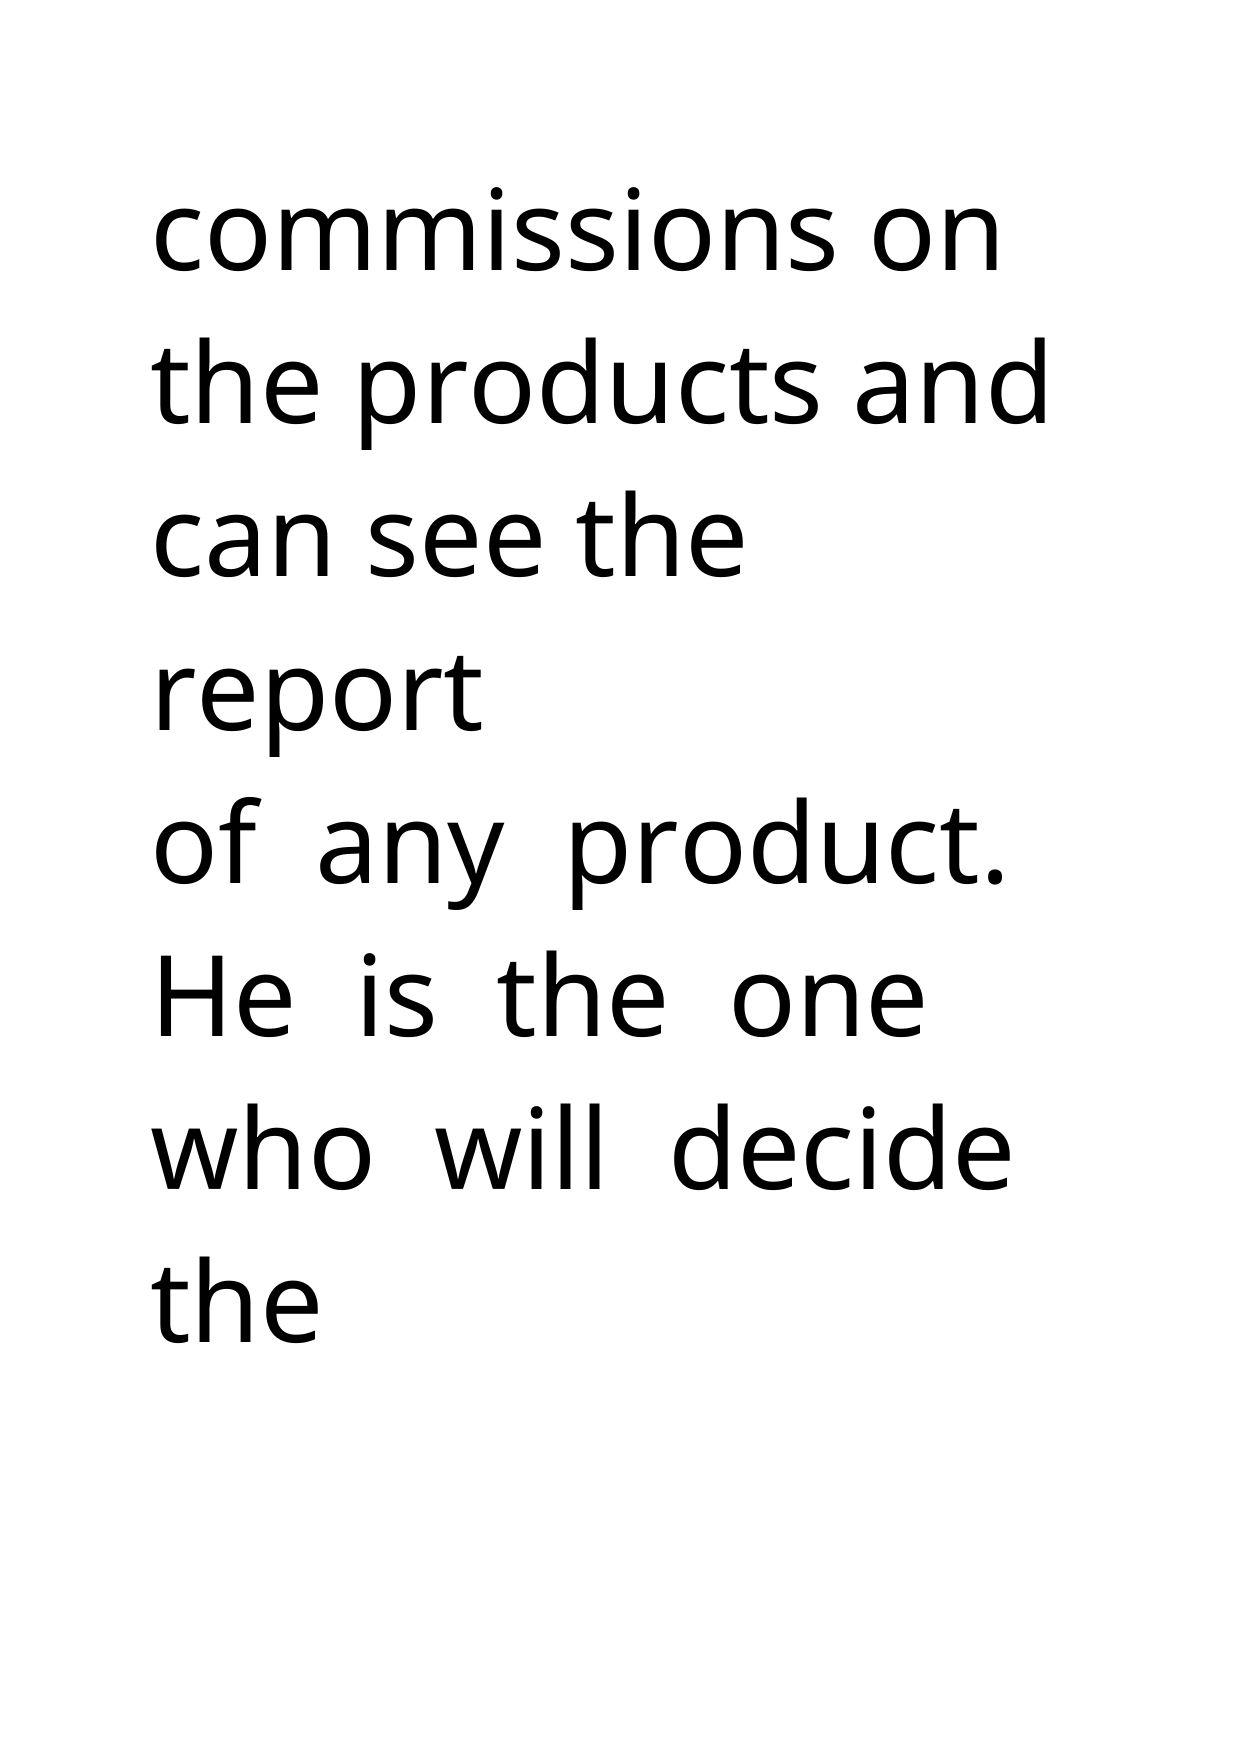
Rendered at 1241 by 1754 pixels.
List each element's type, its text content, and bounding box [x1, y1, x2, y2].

text of any product. He is the one who will decide the [150, 763, 1090, 1376]
text commissions on the products and can see the report [150, 150, 1090, 763]
